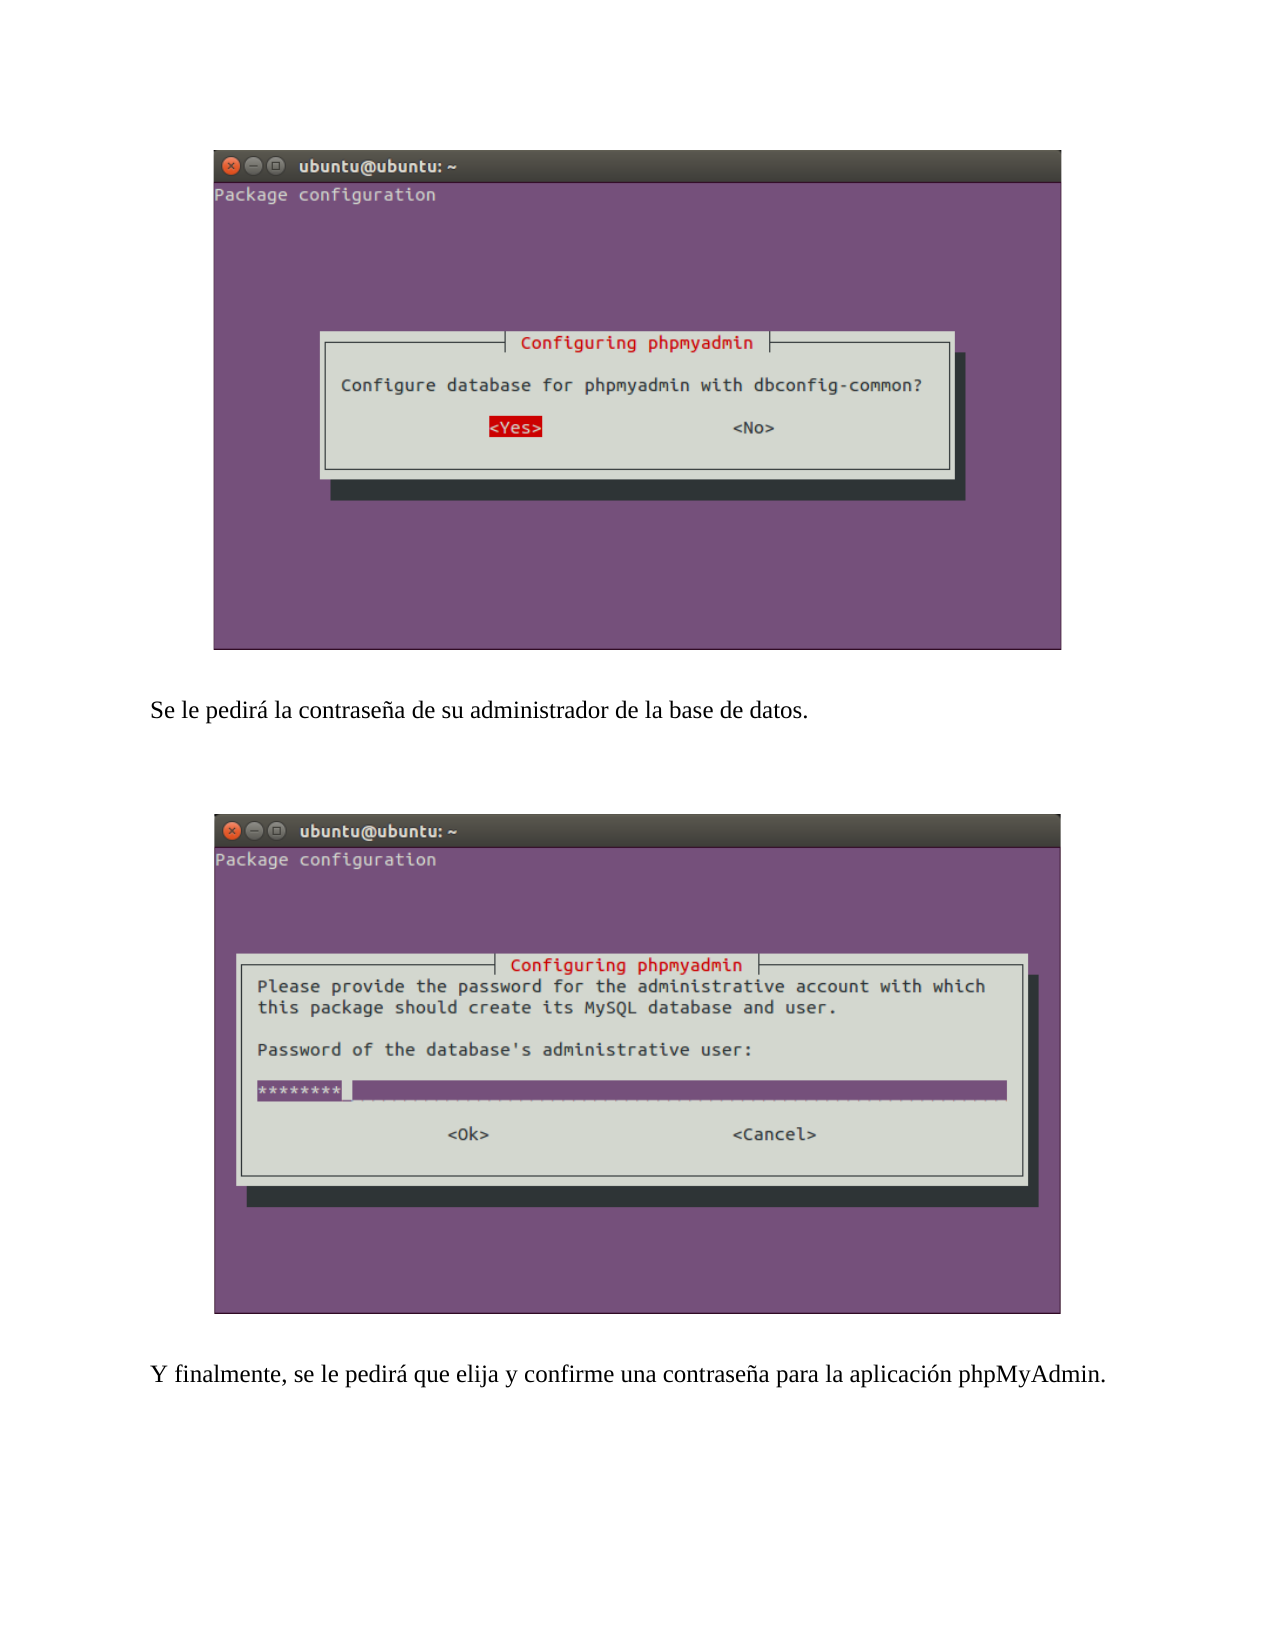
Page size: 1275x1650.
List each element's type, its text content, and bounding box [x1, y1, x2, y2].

text Se le pedirá la contraseña de su administrador de la base de datos. [150, 695, 1125, 724]
picture [213, 150, 1062, 650]
picture [214, 814, 1061, 1314]
text Y finalmente, se le pedirá que elija y confirme una contraseña para la aplicación phpMyAdmin. [150, 1359, 1125, 1388]
